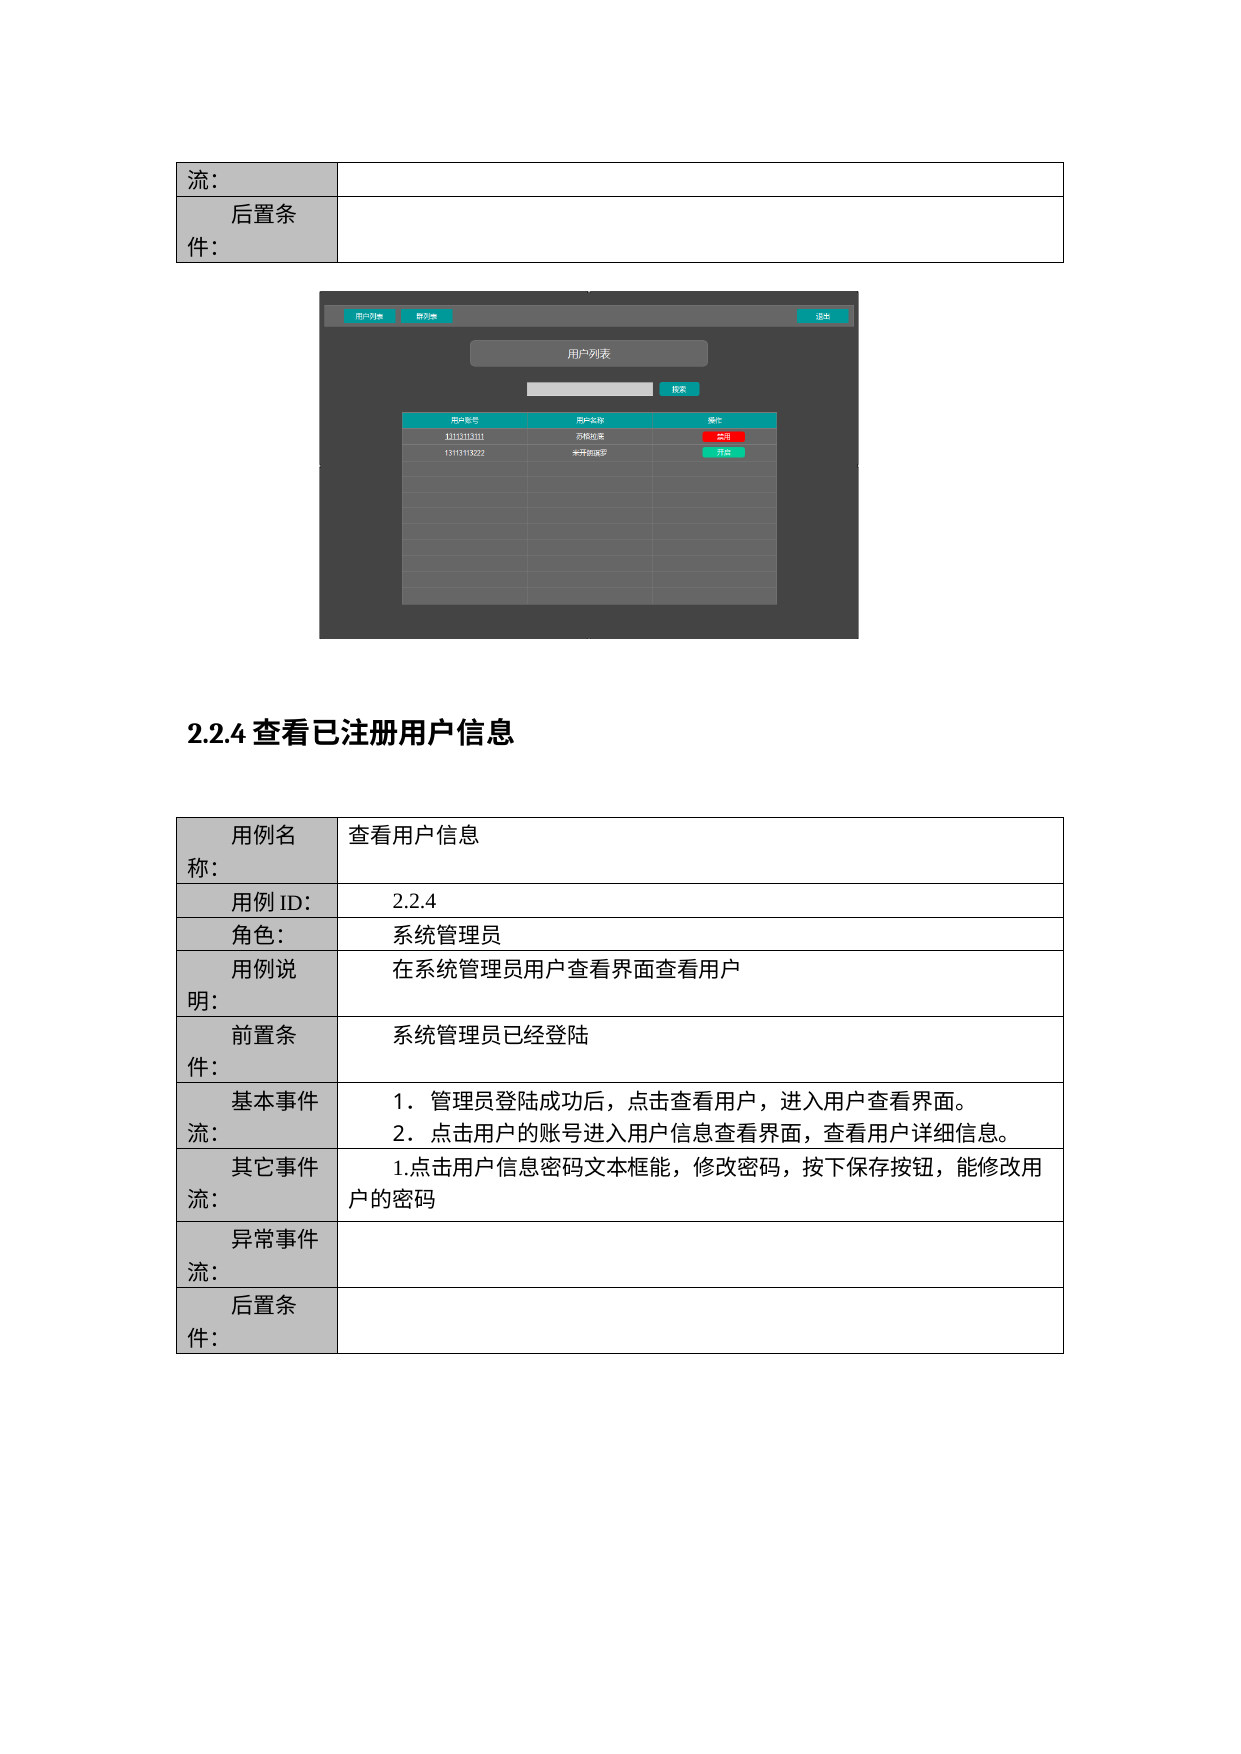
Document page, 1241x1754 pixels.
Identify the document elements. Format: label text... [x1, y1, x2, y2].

table_cell 2.2.4 [338, 884, 1063, 917]
table_cell 后置条件： [177, 197, 337, 262]
subtitle 2.2.4查看已注册用户信息 [187, 698, 1053, 763]
table_cell 其它事件流： [177, 1149, 337, 1221]
table_header 用例名称： [177, 818, 337, 883]
table_cell [338, 197, 1063, 262]
table_cell 基本事件流： [177, 1083, 337, 1148]
table_cell 异常事件流： [177, 163, 337, 196]
table_cell 在系统管理员用户查看界面查看用户 [338, 951, 1063, 1016]
table_cell 1.点击用户信息密码文本框能，修改密码，按下保存按钮，能修改用户的密码 [338, 1149, 1063, 1221]
table_cell 角色： [177, 918, 337, 950]
table_cell 用例ID： [177, 884, 337, 917]
table_cell [338, 1222, 1063, 1287]
table_cell [338, 163, 1063, 196]
table_cell 系统管理员已经登陆 [338, 1017, 1063, 1082]
table_cell 异常事件流： [177, 1222, 337, 1287]
picture [319, 291, 859, 639]
table_cell 用例说明： [177, 951, 337, 1016]
table_cell 系统管理员 [338, 918, 1063, 950]
table_cell 管理员登陆成功后，点击查看用户，进入用户查看界面。 点击用户的账号进入用户信息查看界面，查看用户详细信息。 [338, 1083, 1063, 1148]
table_cell 前置条件： [177, 1017, 337, 1082]
table_cell 后置条件： [177, 1288, 337, 1353]
table_header 查看用户信息 [338, 818, 1063, 883]
table_cell [338, 1288, 1063, 1353]
